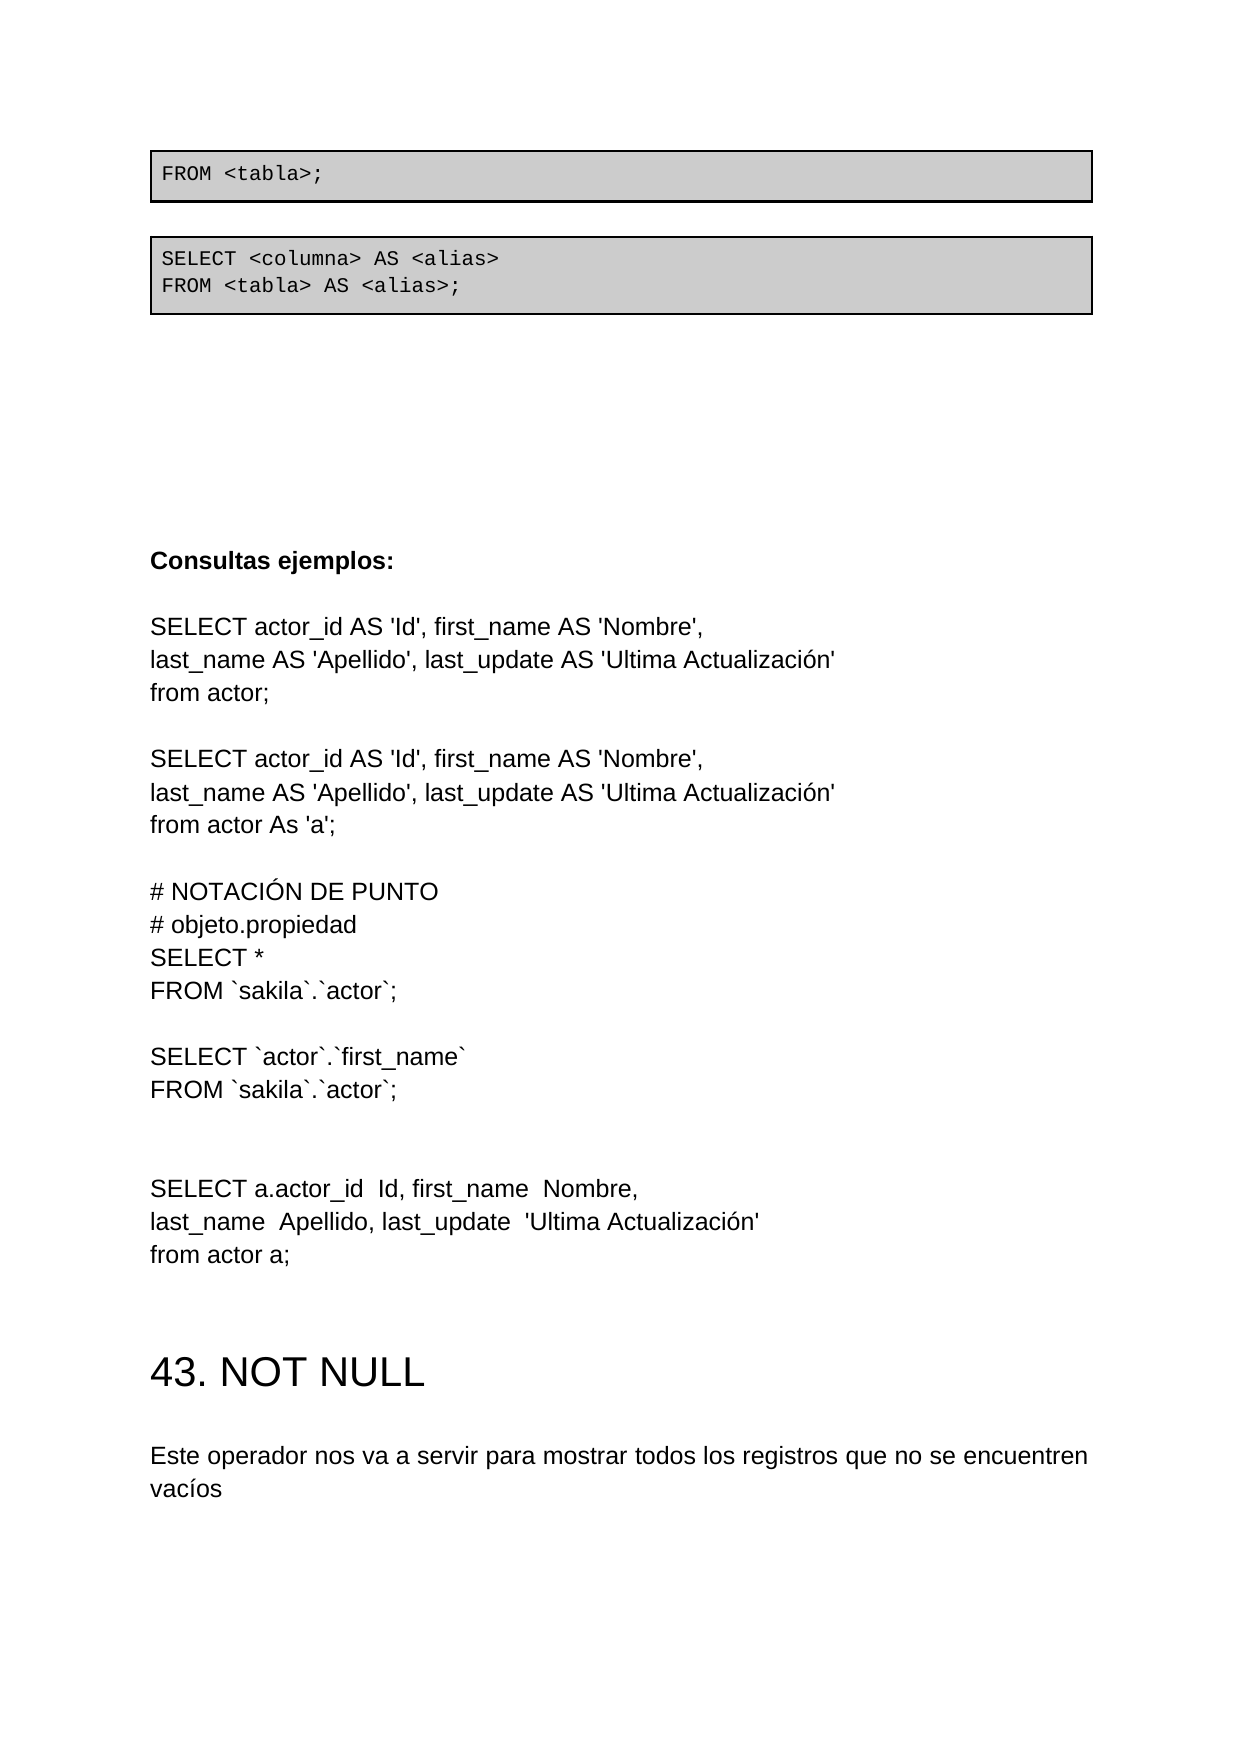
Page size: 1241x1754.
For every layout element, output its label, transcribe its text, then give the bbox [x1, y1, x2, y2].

text SELECT actor_id AS 'Id', first_name AS 'Nombre', [150, 612, 1090, 641]
text SELECT actor_id AS 'Id', first_name AS 'Nombre', [150, 744, 1090, 773]
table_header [152, 152, 1091, 200]
text FROM `sakila`.`actor`; [150, 1075, 1090, 1103]
text from actor a; [150, 1240, 1090, 1268]
text Este operador nos va a servir para mostrar todos los registros que no se encuentren vacíos [150, 1441, 1090, 1503]
subtitle 43. NOT NULL [150, 1347, 1090, 1395]
text # NOTACIÓN DE PUNTO [150, 877, 1090, 905]
text Consultas ejemplos: [150, 546, 1090, 575]
text from actor; [150, 678, 1090, 707]
text last_name AS 'Apellido', last_update AS 'Ultima Actualización' [150, 777, 1090, 806]
text SELECT * [150, 943, 1090, 971]
text last_name AS 'Apellido', last_update AS 'Ultima Actualización' [150, 645, 1090, 674]
text SELECT a.actor_id Id, first_name Nombre, [150, 1174, 1090, 1202]
text last_name Apellido, last_update 'Ultima Actualización' [150, 1207, 1090, 1236]
text SELECT `actor`.`first_name` [150, 1042, 1090, 1070]
text from actor As 'a'; [150, 811, 1090, 839]
text FROM `sakila`.`actor`; [150, 976, 1090, 1004]
table_header SELECT <columna> AS <alias> FROM <tabla> AS <alias>; [152, 238, 1091, 313]
text # objeto.propiedad [150, 909, 1090, 938]
